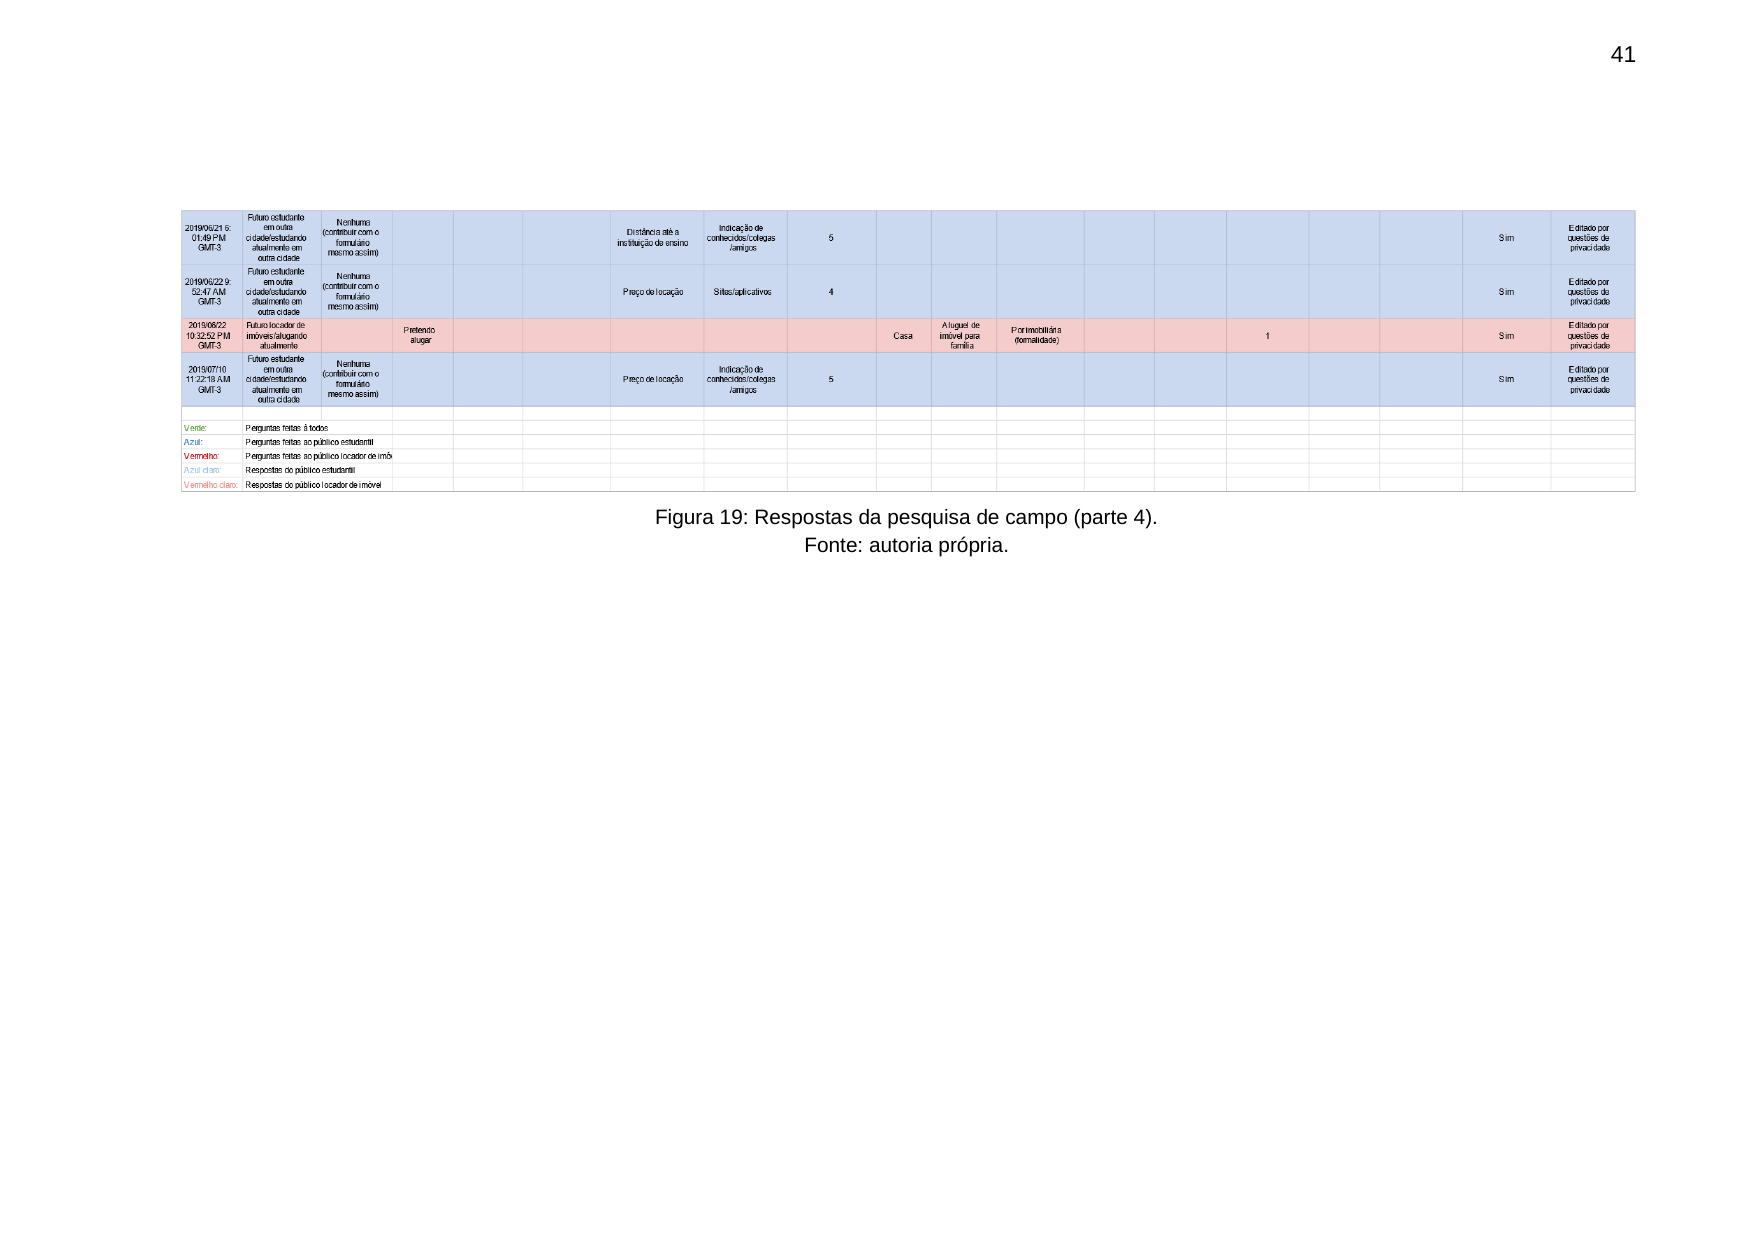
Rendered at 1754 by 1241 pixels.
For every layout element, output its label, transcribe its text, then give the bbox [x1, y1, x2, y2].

text Figura 19: Respostas da pesquisa de campo (parte 4). Fonte: autoria própria. [177, 505, 1636, 557]
picture [177, 210, 1637, 502]
